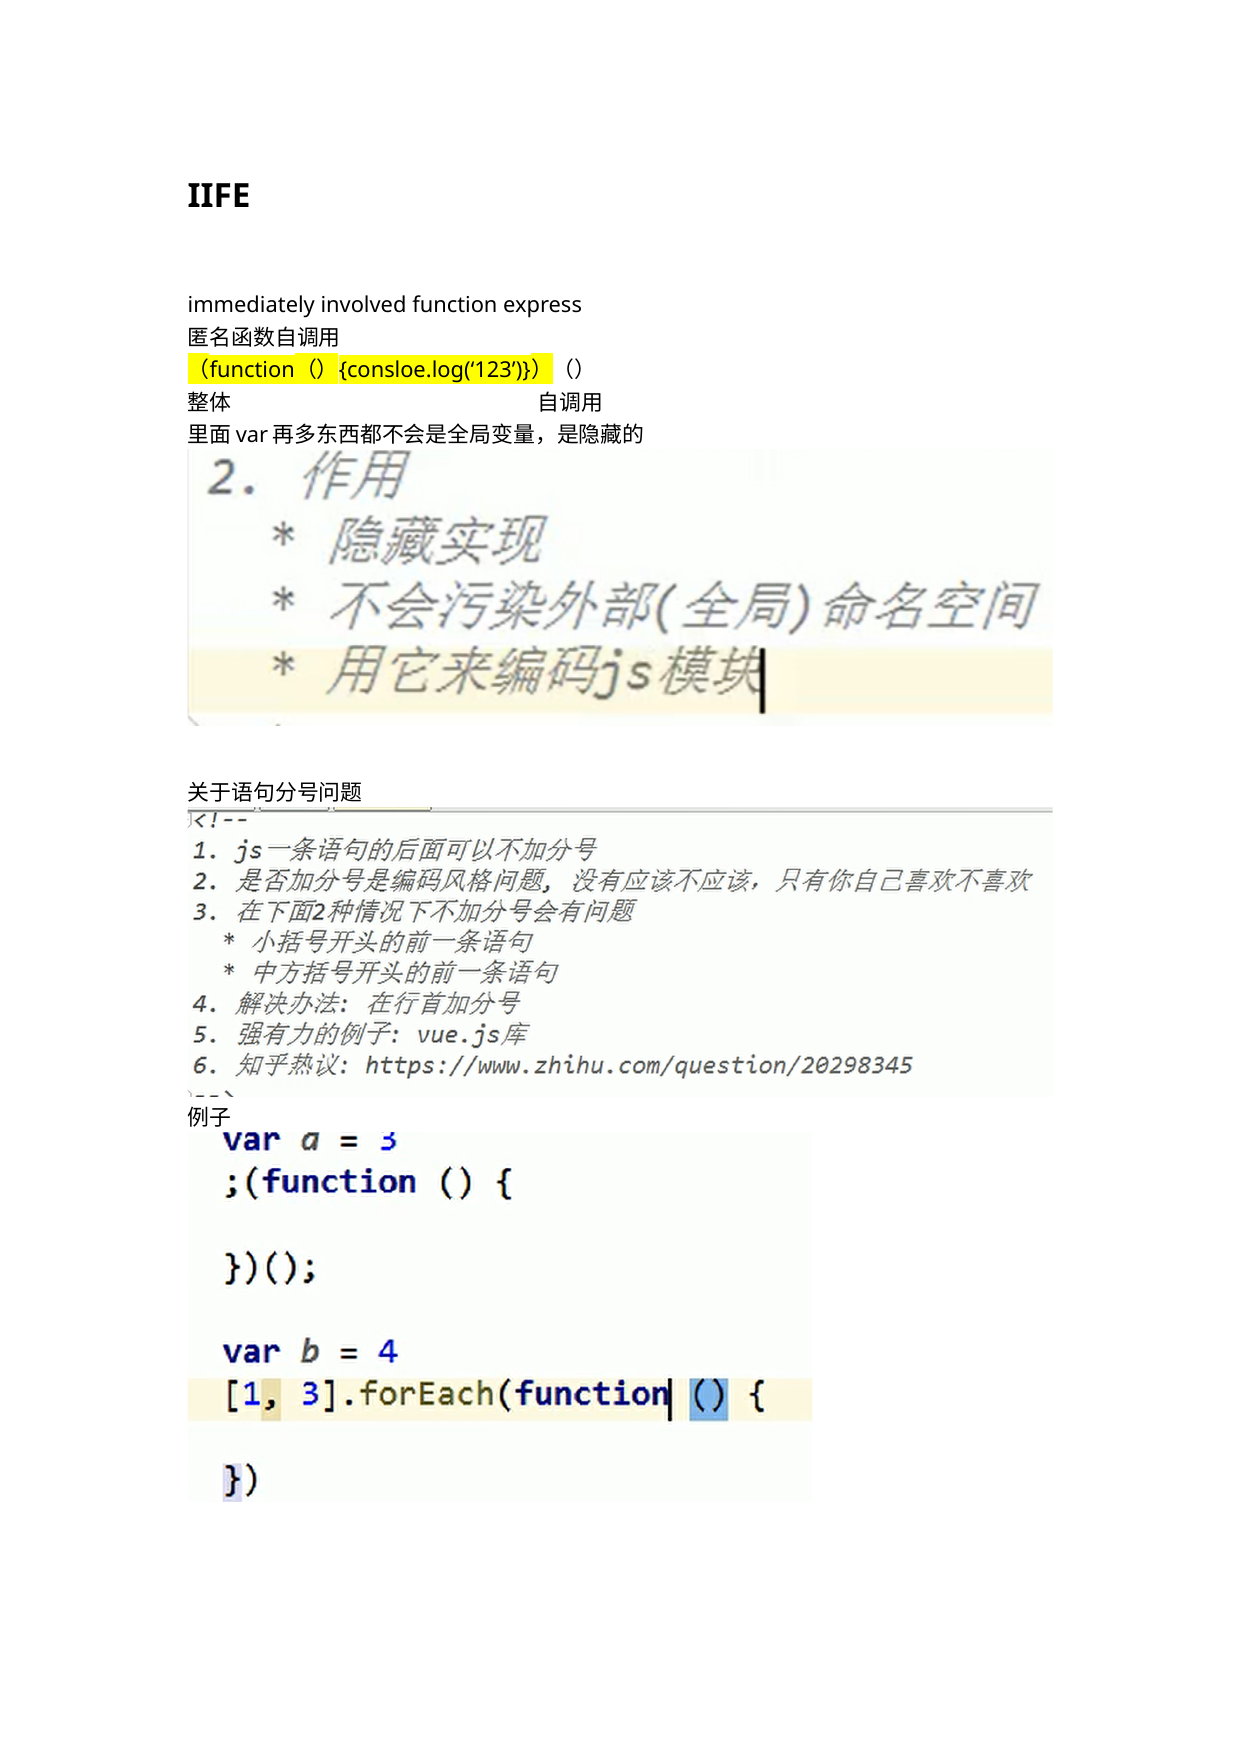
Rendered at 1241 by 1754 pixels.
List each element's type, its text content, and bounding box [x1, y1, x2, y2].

text 关于语句分号问题 [187, 775, 1053, 807]
picture [187, 449, 1053, 726]
subtitle IIFE [187, 162, 1053, 227]
text （function（）{consloe.log(‘123’)}）（） [187, 352, 1053, 385]
text 例子 [187, 1100, 1053, 1132]
picture [187, 807, 1053, 1097]
text 里面var再多东西都不会是全局变量，是隐藏的 [187, 417, 1053, 449]
text 匿名函数自调用 [187, 320, 1053, 352]
text 整体 自调用 [187, 385, 1053, 417]
text immediately involved function express [187, 287, 1053, 320]
picture [187, 1132, 813, 1502]
